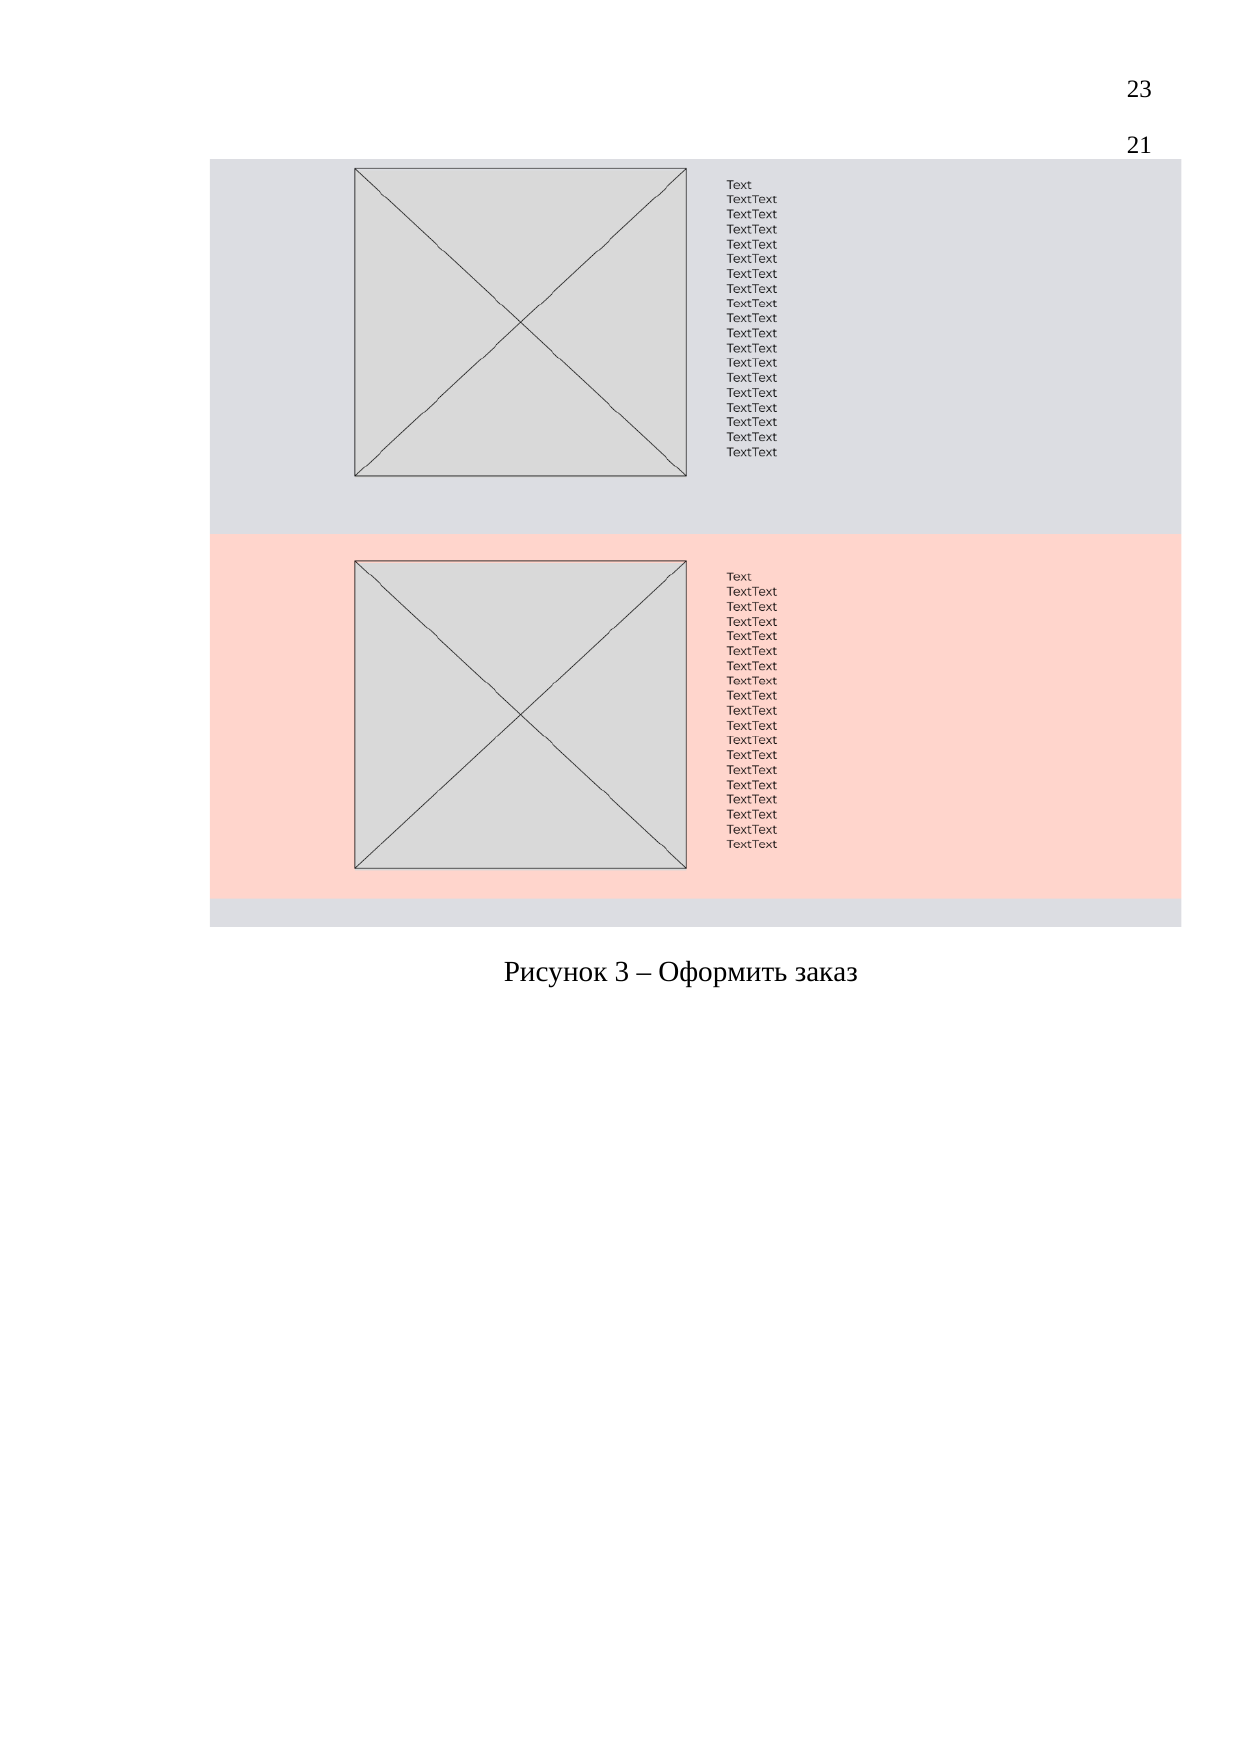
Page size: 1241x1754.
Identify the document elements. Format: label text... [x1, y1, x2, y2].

text Рисунок 3 – Оформить заказ [136, 954, 1152, 988]
picture [209, 159, 1182, 927]
text 21 [136, 131, 1152, 159]
